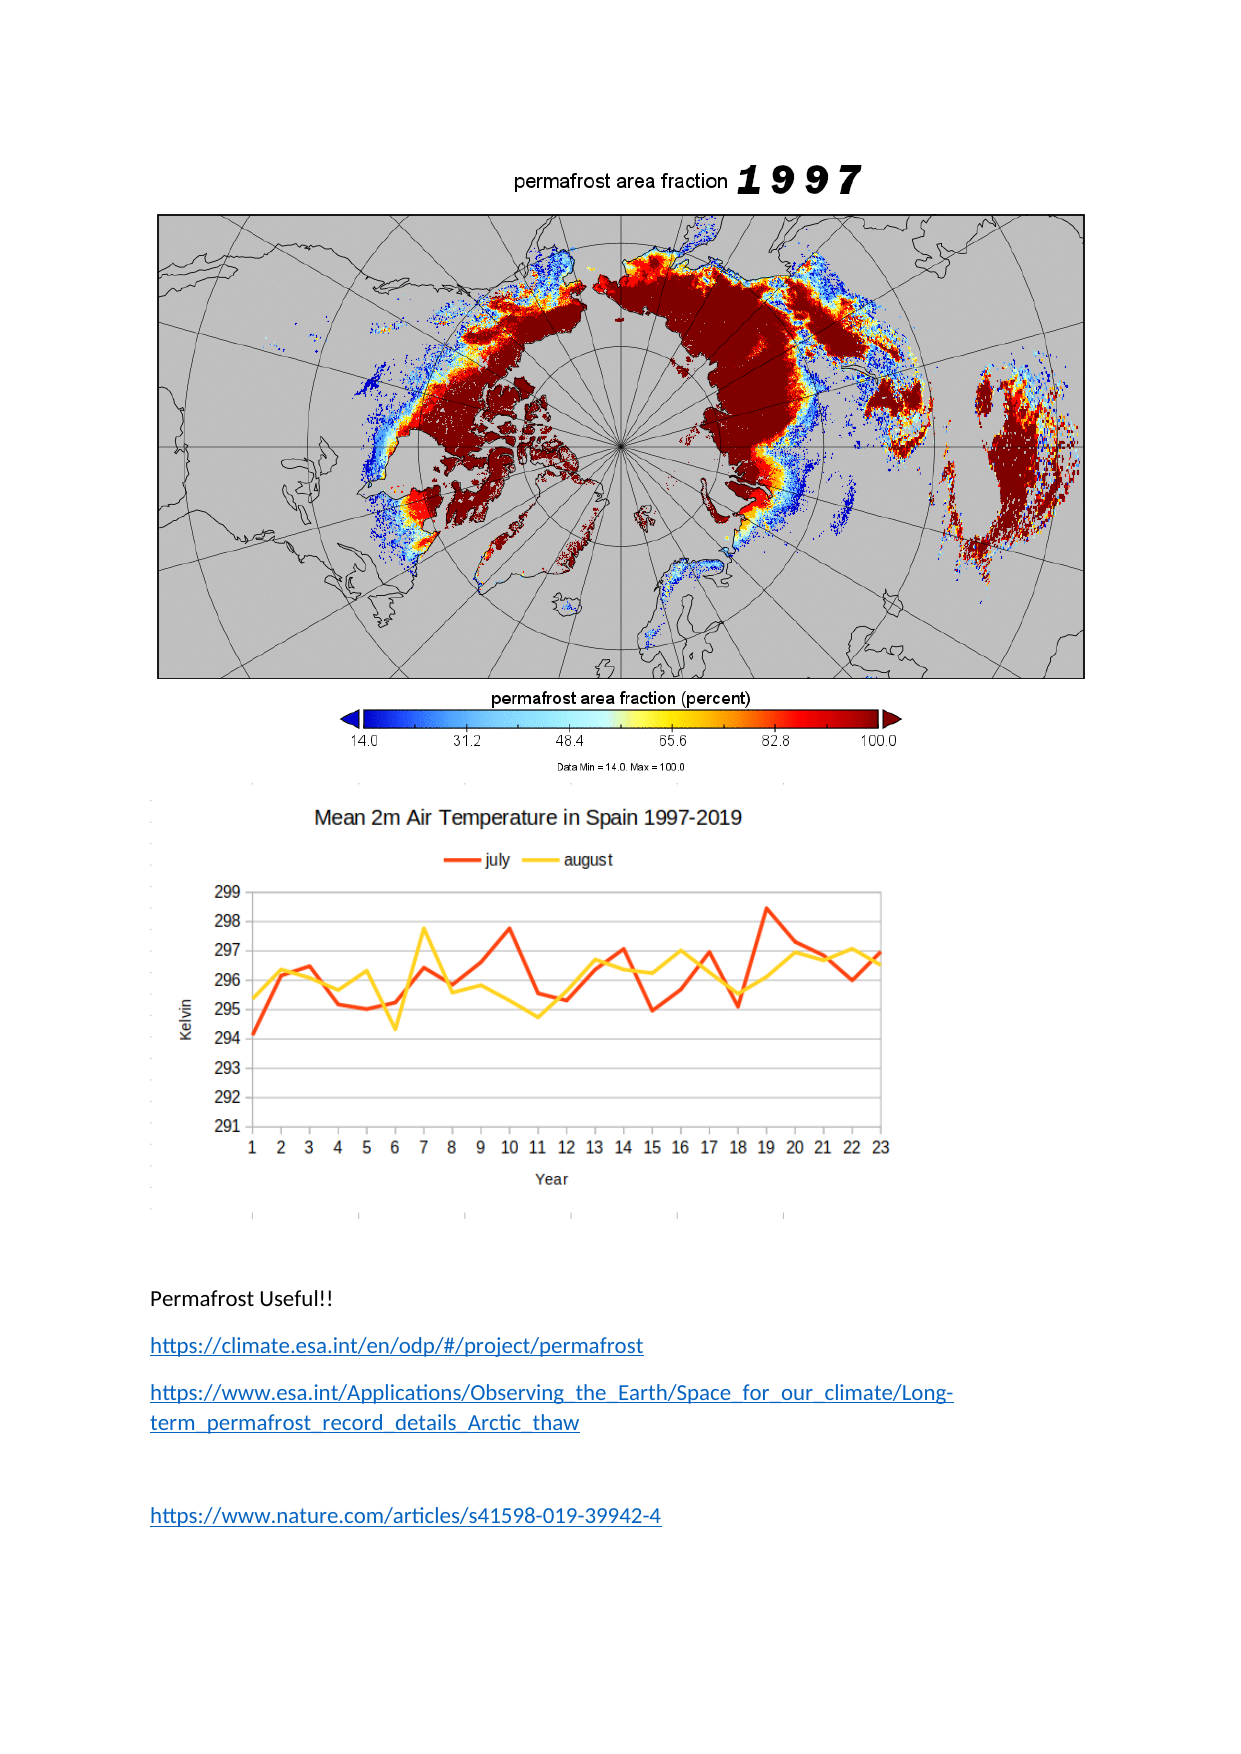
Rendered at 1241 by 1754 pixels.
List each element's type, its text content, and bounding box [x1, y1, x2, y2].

text https://www.esa.int/Applications/Observing_the_Earth/Space_for_our_climate/Long-term_permafrost_record_details_Arctic_thaw [150, 1378, 1090, 1436]
picture [150, 150, 1091, 782]
text https://climate.esa.int/en/odp/#/project/permafrost [150, 1331, 1090, 1359]
text Permafrost Useful!! [150, 1284, 1090, 1312]
picture [150, 783, 901, 1219]
text https://www.nature.com/articles/s41598-019-39942-4 [150, 1502, 1090, 1530]
